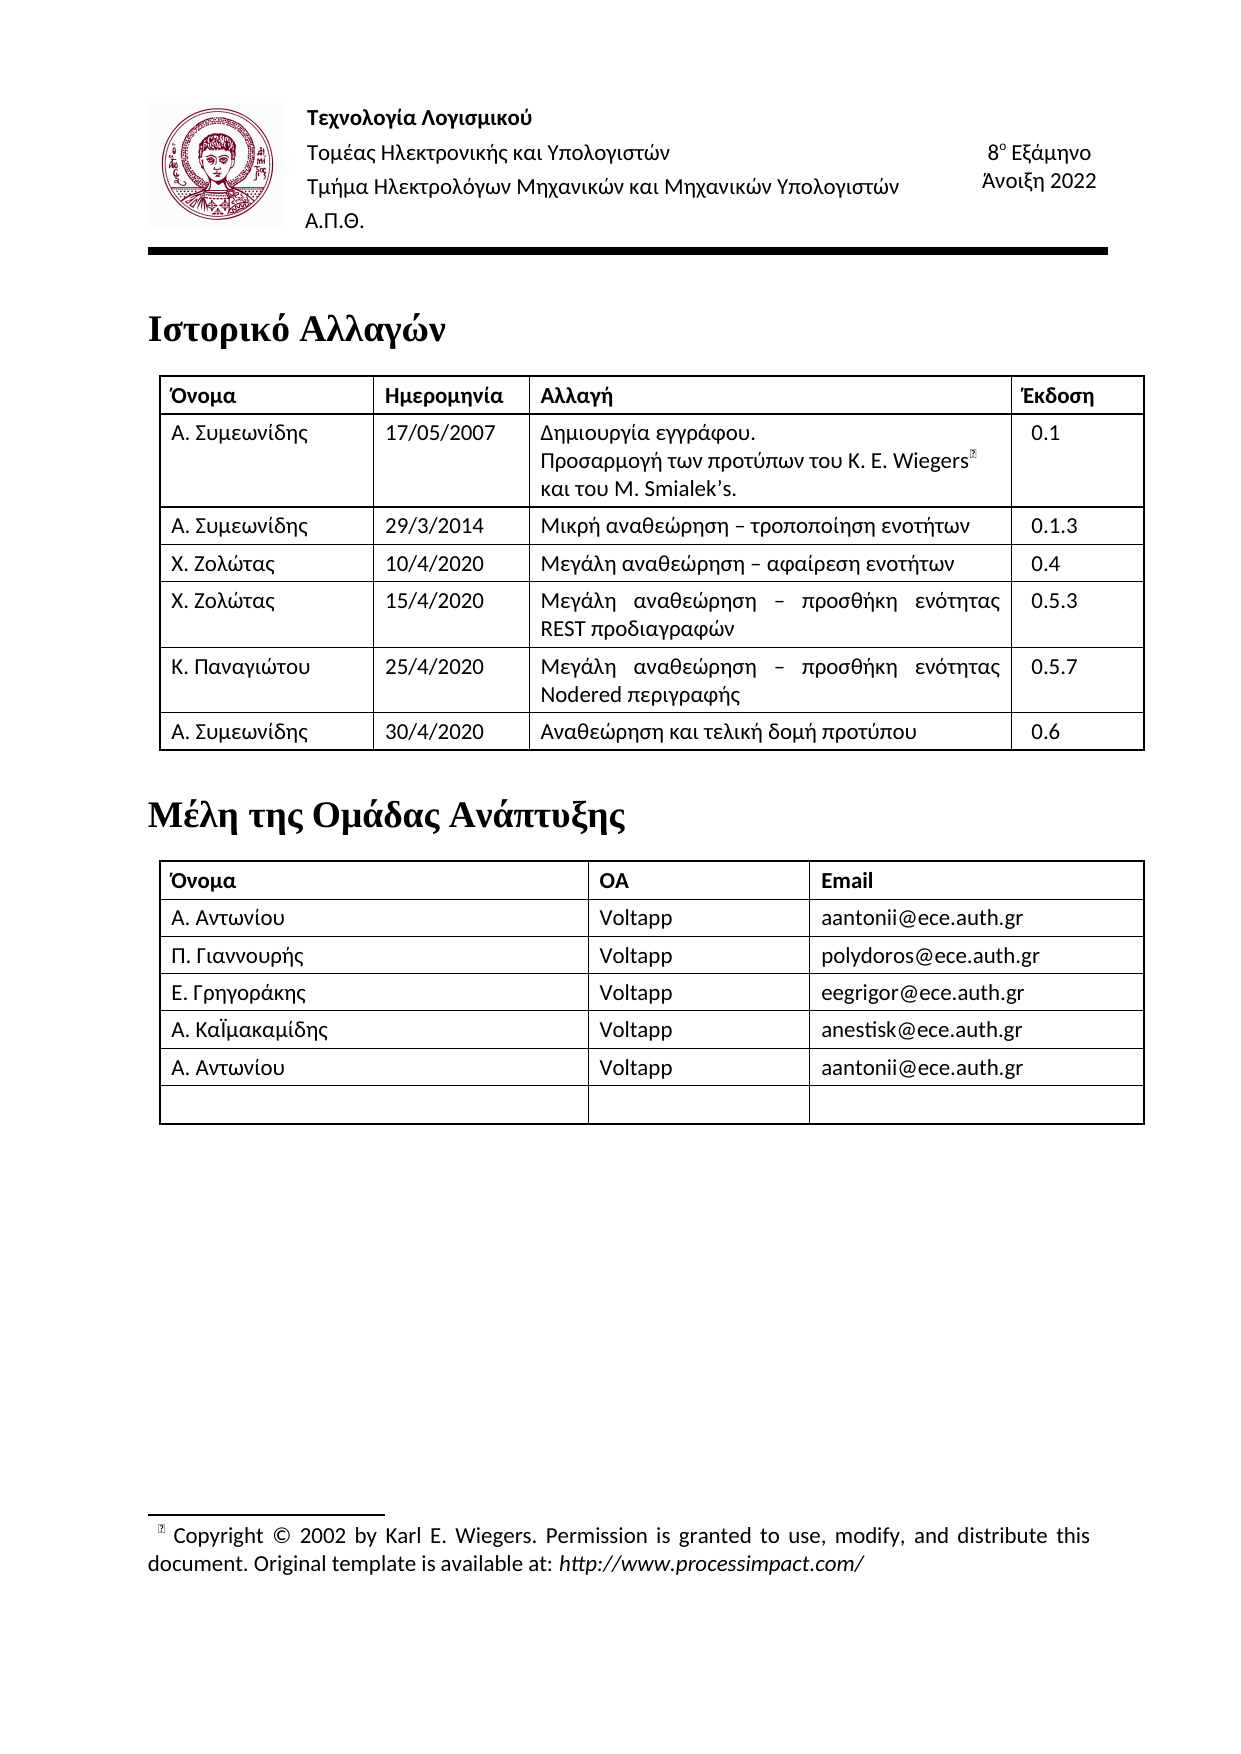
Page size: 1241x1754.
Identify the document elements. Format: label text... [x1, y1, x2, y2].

table_cell Voltapp [589, 1049, 809, 1085]
table_cell 0.1.3 [1012, 508, 1143, 544]
text Ιστορικό Αλλαγών [148, 307, 1092, 350]
table_cell Α. Αντωνίου [161, 900, 588, 936]
table_cell [810, 1086, 1143, 1122]
table_cell Μικρή αναθεώρηση – τροποποίηση ενοτήτων [530, 508, 1011, 544]
table_header Έκδοση [1012, 377, 1143, 413]
table_cell 10/4/2020 [374, 545, 529, 581]
table_cell Μεγάλη αναθεώρηση – προσθήκη ενότητας Nodered περιγραφής [530, 648, 1011, 712]
table_cell aantonii@ece.auth.gr [810, 1049, 1143, 1085]
table_cell Χ. Ζολώτας [161, 545, 373, 581]
table_cell Voltapp [589, 937, 809, 973]
table_cell aantonii@ece.auth.gr [810, 900, 1143, 936]
table_cell Μεγάλη αναθεώρηση – προσθήκη ενότητας REST προδιαγραφών [530, 582, 1011, 647]
table_cell Ε. Γρηγοράκης [161, 974, 588, 1010]
table_cell Α. Συμεωνίδης [161, 508, 373, 544]
text Μέλη της Ομάδας Ανάπτυξης [148, 792, 1092, 835]
table_cell polydoros@ece.auth.gr [810, 937, 1143, 973]
table_cell 0.5.3 [1012, 582, 1143, 647]
table_cell Αναθεώρηση και τελική δομή προτύπου [530, 713, 1011, 749]
table_cell 15/4/2020 [374, 582, 529, 647]
table_cell 29/3/2014 [374, 508, 529, 544]
table_header Email [810, 862, 1143, 898]
table_header OA [589, 862, 809, 898]
table_cell Π. Γιαννουρής [161, 937, 588, 973]
table_cell 0.6 [1012, 713, 1143, 749]
table_cell Α. Αντωνίου [161, 1049, 588, 1085]
picture [147, 103, 287, 226]
table_header Όνομα [161, 377, 373, 413]
table_cell Voltapp [589, 900, 809, 936]
table_cell Δημιουργία εγγράφου. Προσαρμογή των προτύπων του K. E. Wiegers και του M. Smialek’s. [530, 415, 1011, 506]
table_cell Voltapp [589, 974, 809, 1010]
table_cell Voltapp [589, 1011, 809, 1048]
table_cell Κ. Παναγιώτου [161, 648, 373, 712]
table_cell Μεγάλη αναθεώρηση – αφαίρεση ενοτήτων [530, 545, 1011, 581]
table_cell Α. ΚαΪμακαμίδης [161, 1011, 588, 1048]
table_cell 17/05/2007 [374, 415, 529, 506]
table_cell [161, 1086, 588, 1122]
table_cell eegrigor@ece.auth.gr [810, 974, 1143, 1010]
table_cell Χ. Ζολώτας [161, 582, 373, 647]
table_header Ημερομηνία [374, 377, 529, 413]
table_header Αλλαγή [530, 377, 1011, 413]
table_cell [589, 1086, 809, 1122]
table_cell 0.5.7 [1012, 648, 1143, 712]
table_header Όνομα [161, 862, 588, 898]
table_cell Α. Συμεωνίδης [161, 713, 373, 749]
table_cell Α. Συμεωνίδης [161, 415, 373, 506]
table_cell 0.1 [1012, 415, 1143, 506]
table_cell 0.4 [1012, 545, 1143, 581]
table_cell 30/4/2020 [374, 713, 529, 749]
table_cell anestisk@ece.auth.gr [810, 1011, 1143, 1048]
table_cell 25/4/2020 [374, 648, 529, 712]
